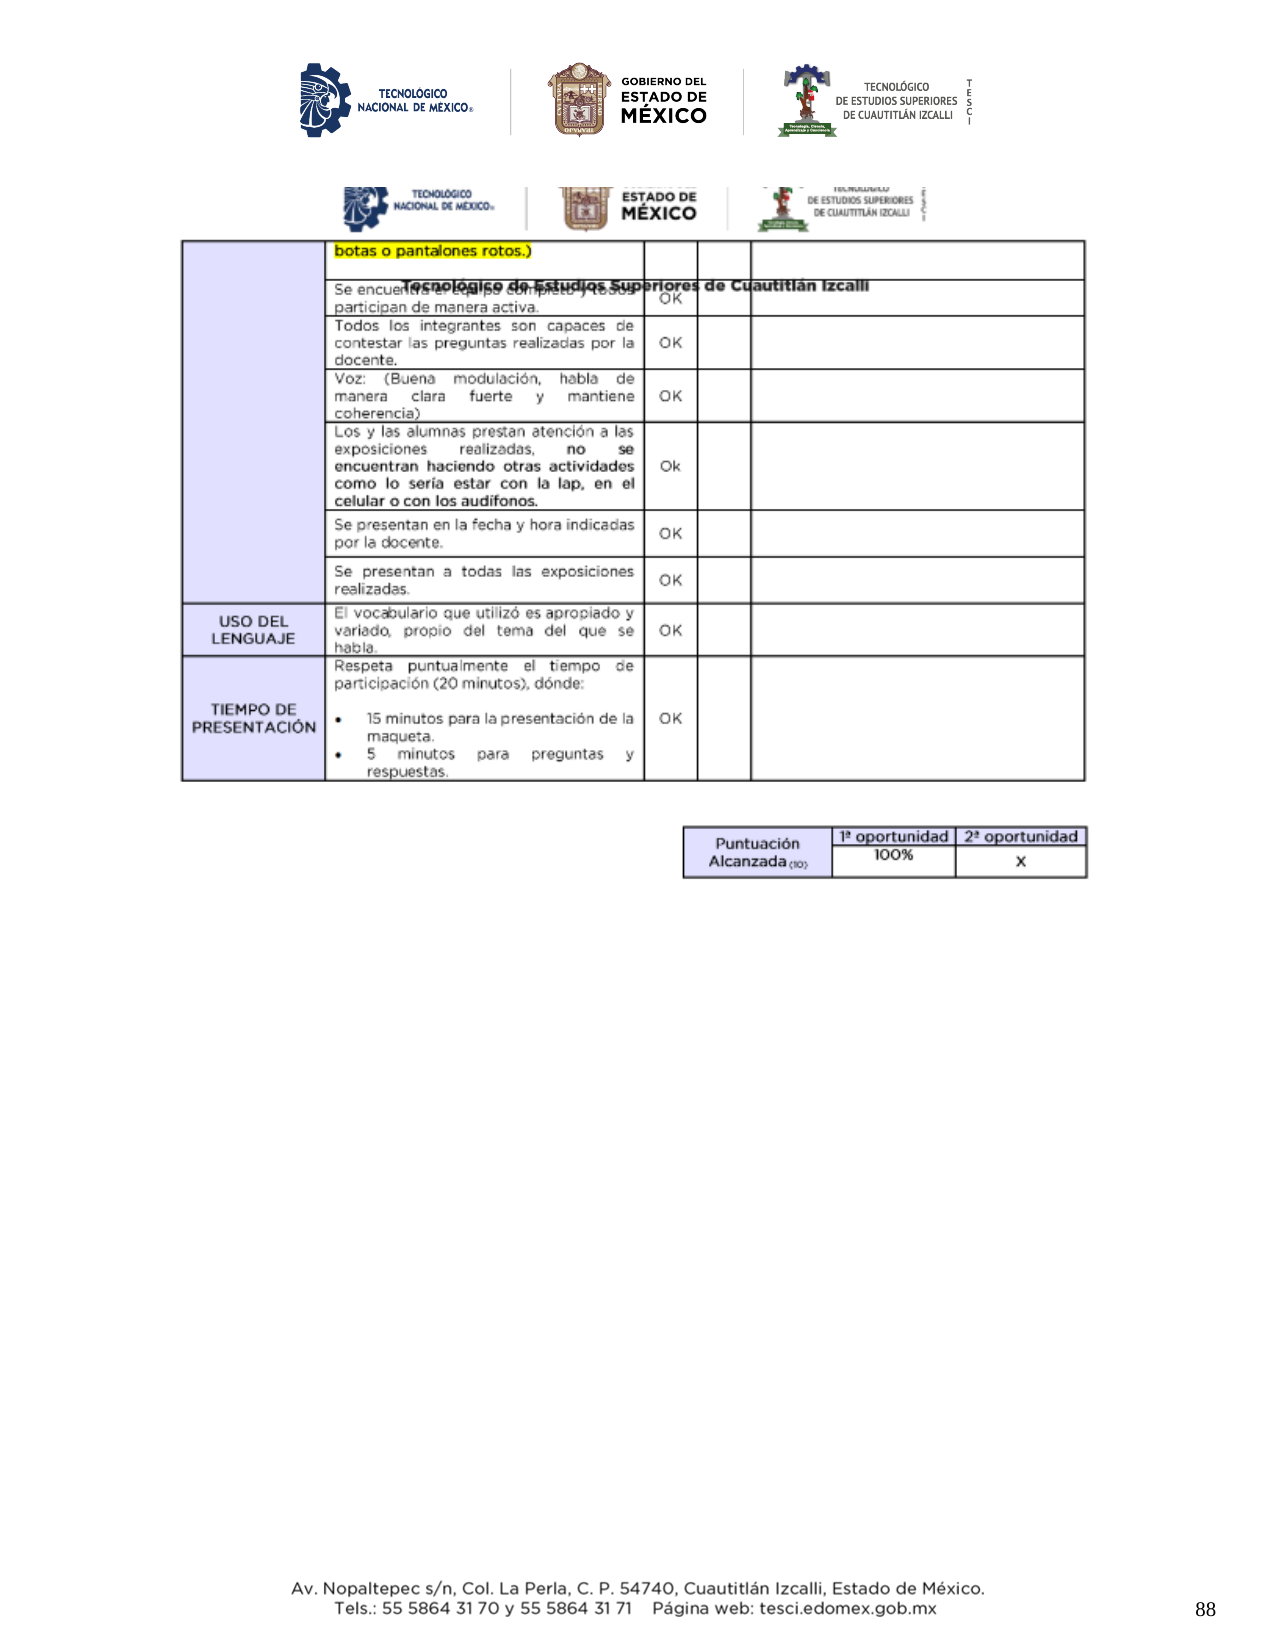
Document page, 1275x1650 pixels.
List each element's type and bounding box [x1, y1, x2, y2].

picture [0, 29, 1275, 901]
picture [0, 1522, 1268, 1650]
